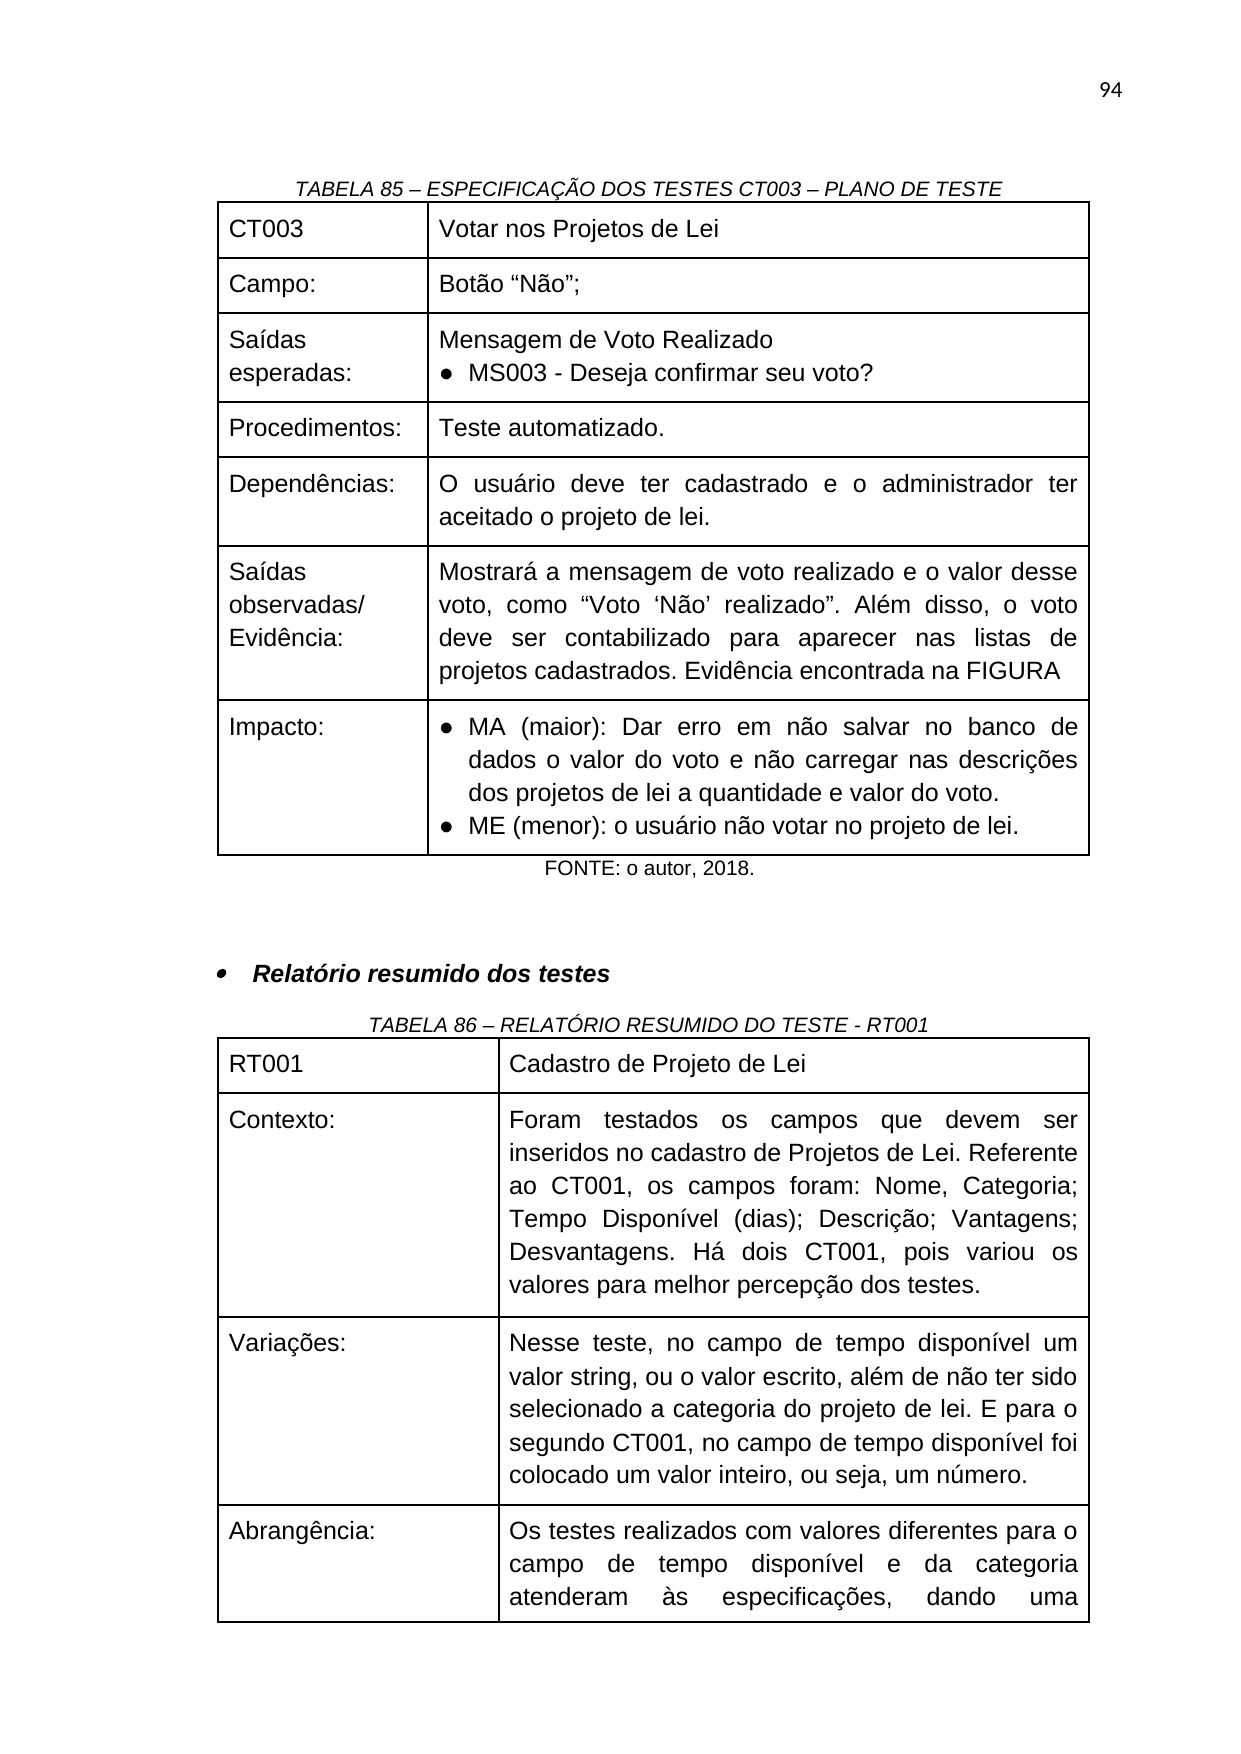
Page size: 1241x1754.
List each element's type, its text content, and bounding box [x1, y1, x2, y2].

table_header Cadastro de Projeto de Lei [500, 1039, 1088, 1092]
table_header RT001 [219, 1039, 498, 1092]
table_cell Saídas esperadas: [219, 314, 427, 401]
table_cell Mostrará a mensagem de voto realizado e o valor desse voto, como “Voto ‘Não’ realizado”. Além disso, o voto deve ser contabilizado para aparecer nas listas de projetos cadastrados. Evidência encontrada na FIGURA [429, 547, 1088, 699]
table_cell MA (maior): Dar erro em não salvar no banco de dados o valor do voto e não carregar nas descrições dos projetos de lei a quantidade e valor do voto. ME (menor): o usuário não votar no projeto de lei. [429, 701, 1088, 854]
table_cell Procedimentos: [219, 403, 427, 456]
table_header CT003 [219, 203, 427, 257]
table_header Votar nos Projetos de Lei [429, 203, 1088, 257]
table_cell Dependências: [219, 458, 427, 545]
table_cell Abrangência: [219, 1506, 498, 1621]
table_cell Mensagem de Voto Realizado MS003 - Deseja confirmar seu voto? [429, 314, 1088, 401]
table_cell Saídas observadas/ Evidência: [219, 547, 427, 699]
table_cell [500, 1506, 1088, 1621]
table_cell Foram testados os campos que devem ser inseridos no cadastro de Projetos de Lei. Referente ao CT001, os campos foram: Nome, Categoria; Tempo Disponível (dias); Descrição; Vantagens; Desvantagens. Há dois CT001, pois variou os valores para melhor percepção dos testes. [500, 1094, 1088, 1316]
text Tabela 86 – Relatório resumido do teste - RT001 [177, 1013, 1122, 1037]
table_cell Impacto: [219, 701, 427, 854]
table_cell Contexto: [219, 1094, 498, 1316]
table_cell Variações: [219, 1318, 498, 1503]
table_cell Teste automatizado. [429, 403, 1088, 456]
table_cell Nesse teste, no campo de tempo disponível um valor string, ou o valor escrito, além de não ter sido selecionado a categoria do projeto de lei. E para o segundo CT001, no campo de tempo disponível foi colocado um valor inteiro, ou seja, um número. [500, 1318, 1088, 1503]
table_cell Campo: [219, 259, 427, 312]
list Relatório resumido dos testes [215, 959, 1122, 988]
table_cell Botão “Não”; [429, 259, 1088, 312]
text FONTE: o autor, 2018. [177, 856, 1122, 880]
text Tabela 85 – Especificação dos testes CT003 – Plano de Teste [177, 177, 1122, 201]
table_cell O usuário deve ter cadastrado e o administrador ter aceitado o projeto de lei. [429, 458, 1088, 545]
